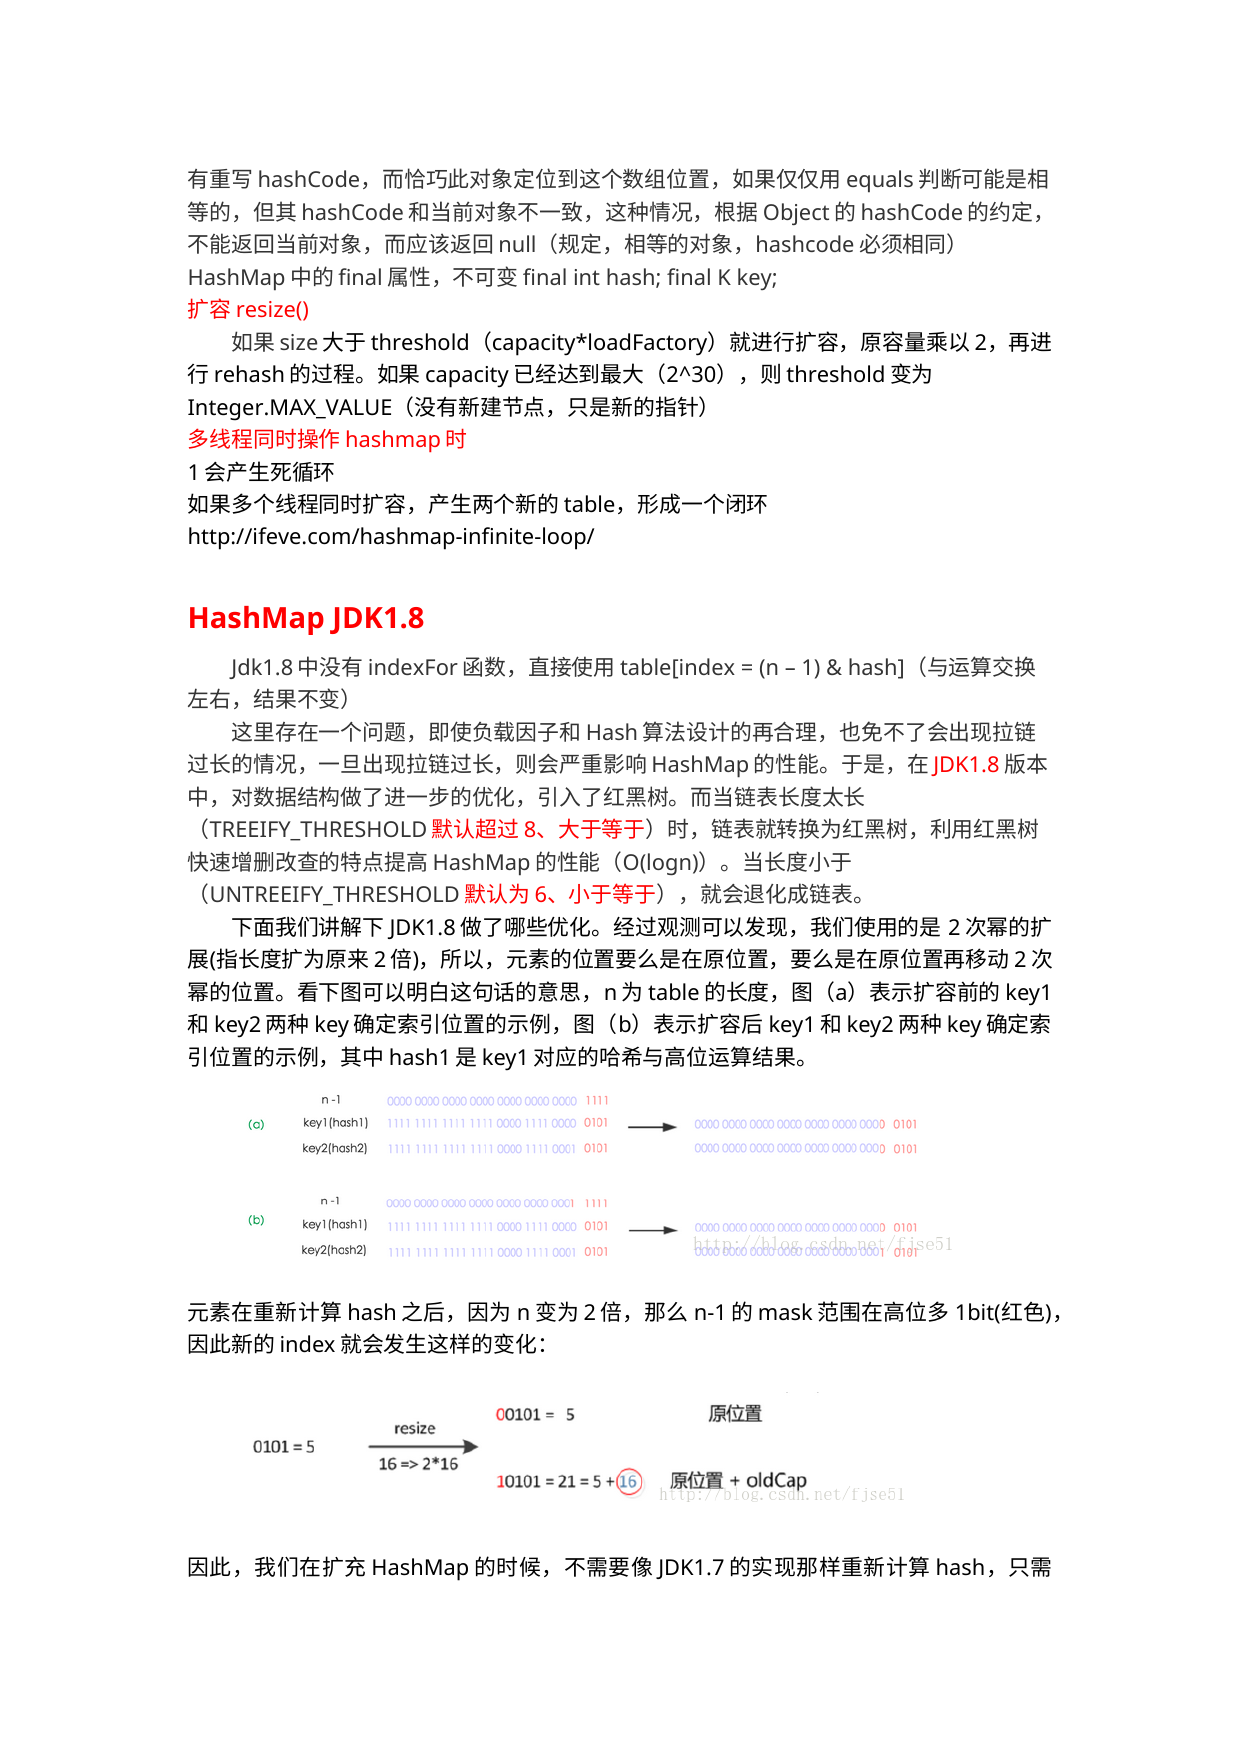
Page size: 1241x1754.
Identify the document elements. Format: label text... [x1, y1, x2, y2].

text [187, 162, 1053, 259]
text 元素在重新计算hash之后，因为n变为2倍，那么n-1的mask范围在高位多1bit(红色)，因此新的index就会发生这样的变化： [187, 1294, 1053, 1359]
text HashMap中的final属性，不可变final int hash; final K key; [187, 259, 1053, 292]
text 如果多个线程同时扩容，产生两个新的table，形成一个闭环 [187, 487, 1053, 519]
picture [187, 1370, 916, 1512]
text 这里存在一个问题，即使负载因子和Hash算法设计的再合理，也免不了会出现拉链过长的情况，一旦出现拉链过长，则会严重影响HashMap的性能。于是，在JDK1.8版本中，对数据结构做了进一步的优化，引入了红黑树。而当链表长度太长（TREEIFY_THRESHOLD默认超过8、大于等于）时，链表就转换为红黑树，利用红黑树快速增删改查的特点提高HashMap的性能（O(logn)）。当长度小于（UNTREEIFY_THRESHOLD默认为6、小于等于），就会退化成链表。 [187, 714, 1053, 909]
text HashMap JDK1.8 [187, 584, 1053, 649]
text 扩容resize() [187, 292, 1053, 324]
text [187, 1549, 1053, 1582]
text 1会产生死循环 [187, 454, 1053, 487]
text 多线程同时操作hashmap时 [187, 422, 1053, 454]
text Jdk1.8中没有indexFor函数，直接使用table[index = (n – 1) & hash]（与运算交换左右，结果不变） [187, 649, 1053, 714]
text 下面我们讲解下JDK1.8做了哪些优化。经过观测可以发现，我们使用的是2次幂的扩展(指长度扩为原来2倍)，所以，元素的位置要么是在原位置，要么是在原位置再移动2次幂的位置。看下图可以明白这句话的意思，n为table的长度，图（a）表示扩容前的key1和key2两种key确定索引位置的示例，图（b）表示扩容后key1和key2两种key确定索引位置的示例，其中hash1是key1对应的哈希与高位运算结果。 [187, 909, 1053, 1072]
text 如果size大于threshold（capacity*loadFactory）就进行扩容，原容量乘以2，再进行rehash的过程。如果capacity已经达到最大（2^30），则threshold变为Integer.MAX_VALUE（没有新建节点，只是新的指针） [187, 324, 1053, 422]
text http://ifeve.com/hashmap-infinite-loop/ [187, 519, 1053, 552]
picture [231, 1076, 965, 1263]
